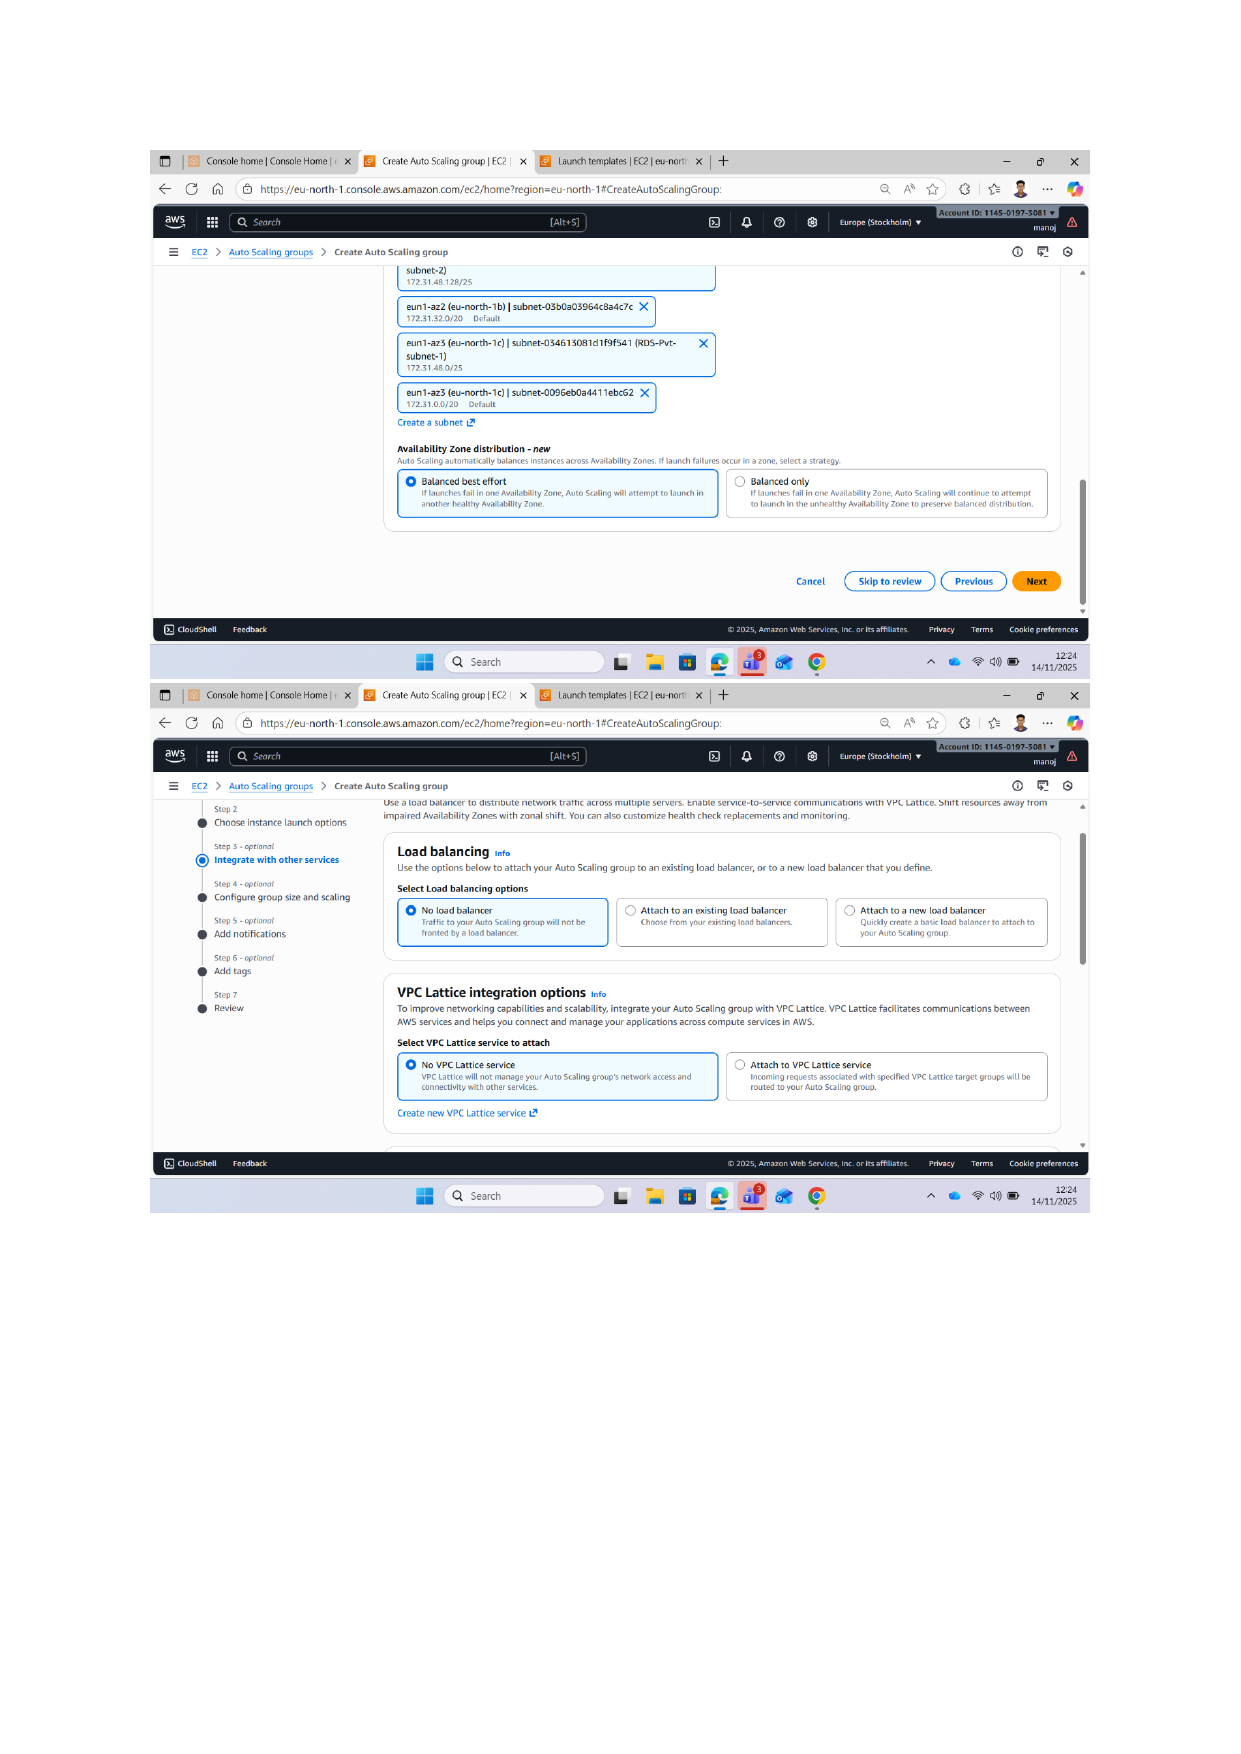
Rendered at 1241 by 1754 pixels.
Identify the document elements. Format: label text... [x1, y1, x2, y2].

picture [150, 150, 1091, 679]
picture [150, 683, 1091, 1213]
